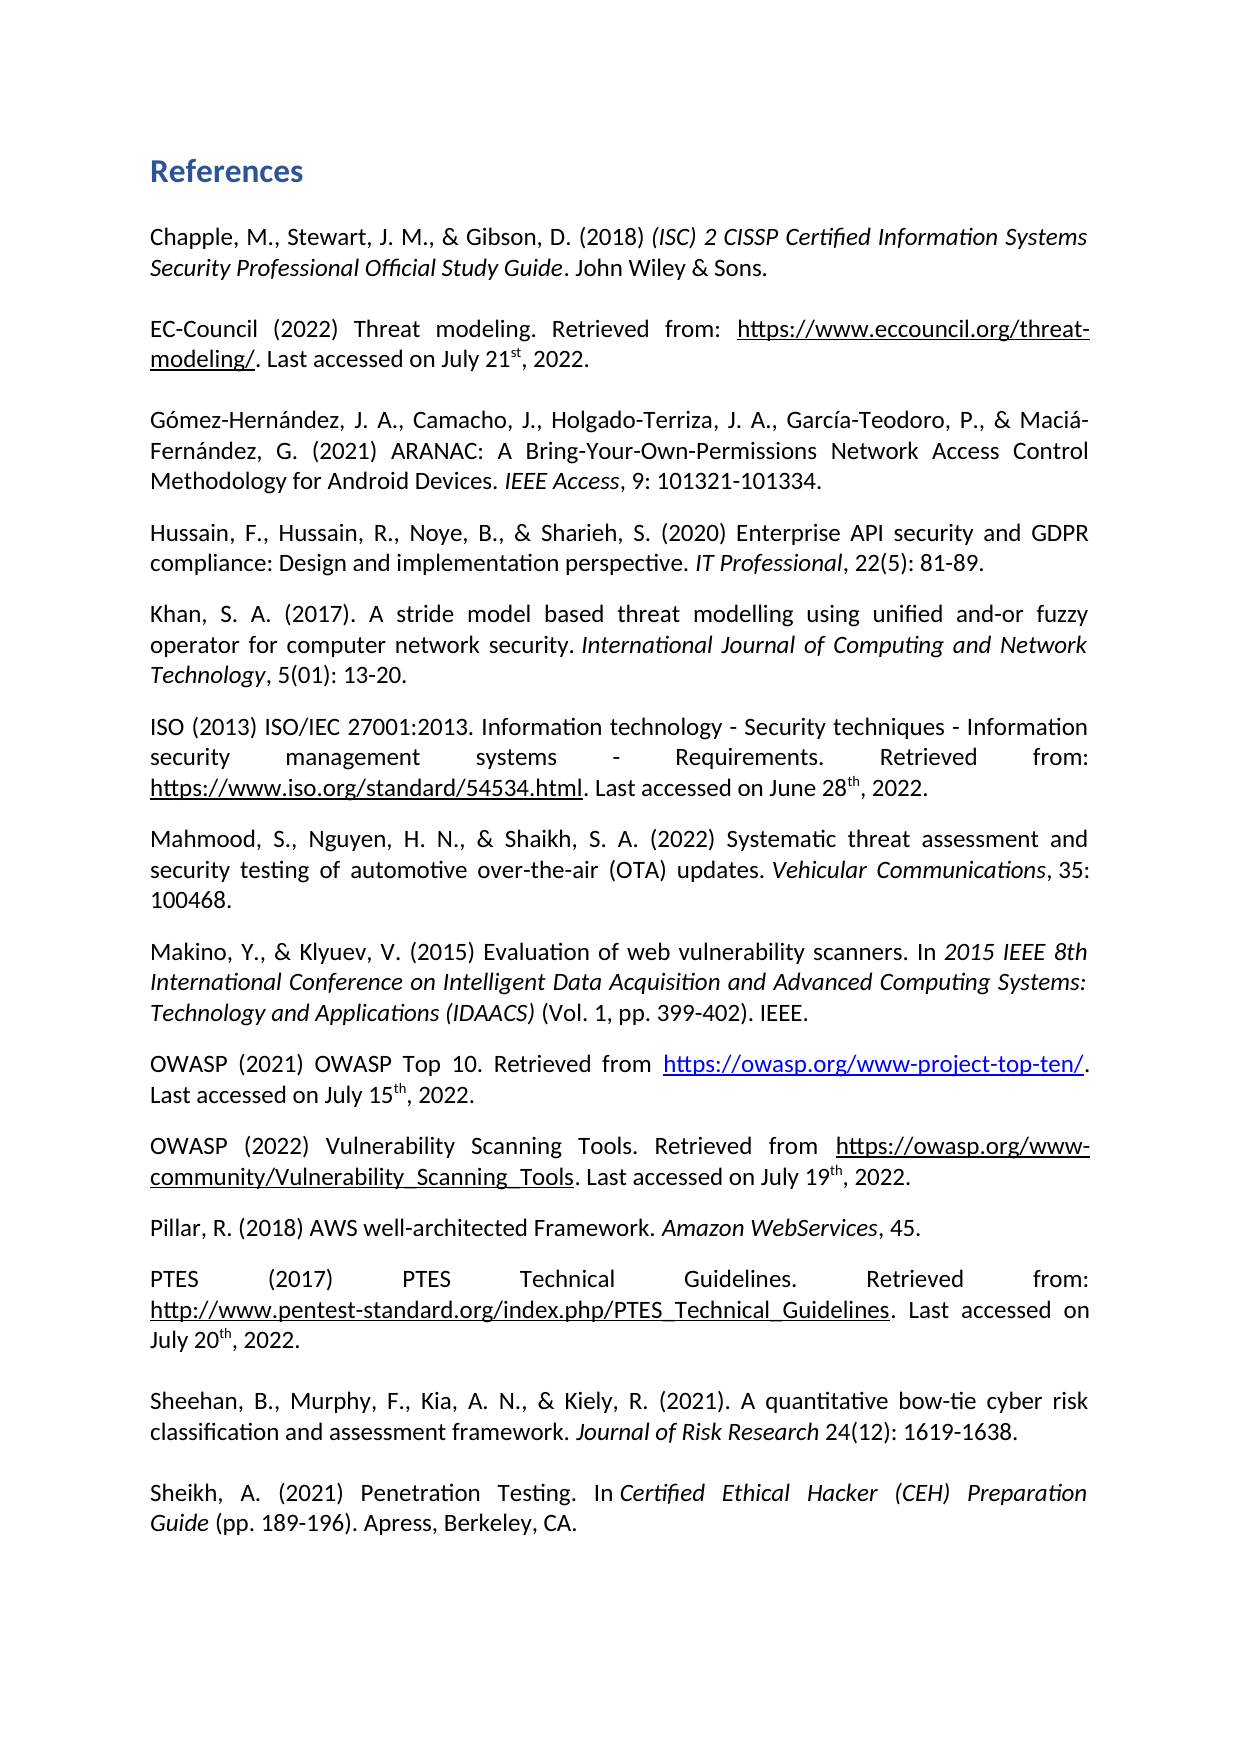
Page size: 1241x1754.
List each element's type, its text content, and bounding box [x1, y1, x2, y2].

text OWASP (2021) OWASP Top 10. Retrieved from https://owasp.org/www-project-top-ten/. Last accessed on July 15th, 2022. [150, 1048, 1090, 1109]
text Khan, S. A. (2017). A stride model based threat modelling using unified and-or fuzzy operator for computer network security. International Journal of Computing and Network Technology, 5(01): 13-20. [150, 599, 1090, 690]
text ISO (2013) ISO/IEC 27001:2013. Information technology - Security techniques - Information security management systems - Requirements. Retrieved from: https://www.iso.org/standard/54534.html. Last accessed on June 28th, 2022. [150, 711, 1090, 803]
text Makino, Y., & Klyuev, V. (2015) Evaluation of web vulnerability scanners. In 2015 IEEE 8th International Conference on Intelligent Data Acquisition and Advanced Computing Systems: Technology and Applications (IDAACS) (Vol. 1, pp. 399-402). IEEE. [150, 936, 1090, 1027]
text Pillar, R. (2018) AWS well-architected Framework. Amazon WebServices, 45. [150, 1212, 1090, 1242]
text Gómez-Hernández, J. A., Camacho, J., Holgado-Terriza, J. A., García-Teodoro, P., & Maciá-Fernández, G. (2021) ARANAC: A Bring-Your-Own-Permissions Network Access Control Methodology for Android Devices. IEEE Access, 9: 101321-101334. [150, 404, 1090, 496]
text Sheehan, B., Murphy, F., Kia, A. N., & Kiely, R. (2021). A quantitative bow-tie cyber risk classification and assessment framework. Journal of Risk Research 24(12): 1619-1638. [150, 1385, 1090, 1446]
text Mahmood, S., Nguyen, H. N., & Shaikh, S. A. (2022) Systematic threat assessment and security testing of automotive over-the-air (OTA) updates. Vehicular Communications, 35: 100468. [150, 823, 1090, 915]
text Chapple, M., Stewart, J. M., & Gibson, D. (2018) (ISC) 2 CISSP Certified Information Systems Security Professional Official Study Guide. John Wiley & Sons. [768, 221, 1090, 282]
text References [150, 150, 1090, 191]
text Hussain, F., Hussain, R., Noye, B., & Sharieh, S. (2020) Enterprise API security and GDPR compliance: Design and implementation perspective. IT Professional, 22(5): 81-89. [150, 517, 1090, 578]
text PTES (2017) PTES Technical Guidelines. Retrieved from: http://www.pentest-standard.org/index.php/PTES_Technical_Guidelines. Last accessed on July 20th, 2022. [150, 1263, 1090, 1355]
text OWASP (2022) Vulnerability Scanning Tools. Retrieved from https://owasp.org/www-community/Vulnerability_Scanning_Tools. Last accessed on July 19th, 2022. [150, 1130, 1090, 1191]
text EC-Council (2022) Threat modeling. Retrieved from: https://www.eccouncil.org/threat-modeling/. Last accessed on July 21st, 2022. [150, 313, 1090, 374]
text Sheikh, A. (2021) Penetration Testing. In Certified Ethical Hacker (CEH) Preparation Guide (pp. 189-196). Apress, Berkeley, CA. [150, 1477, 1090, 1538]
